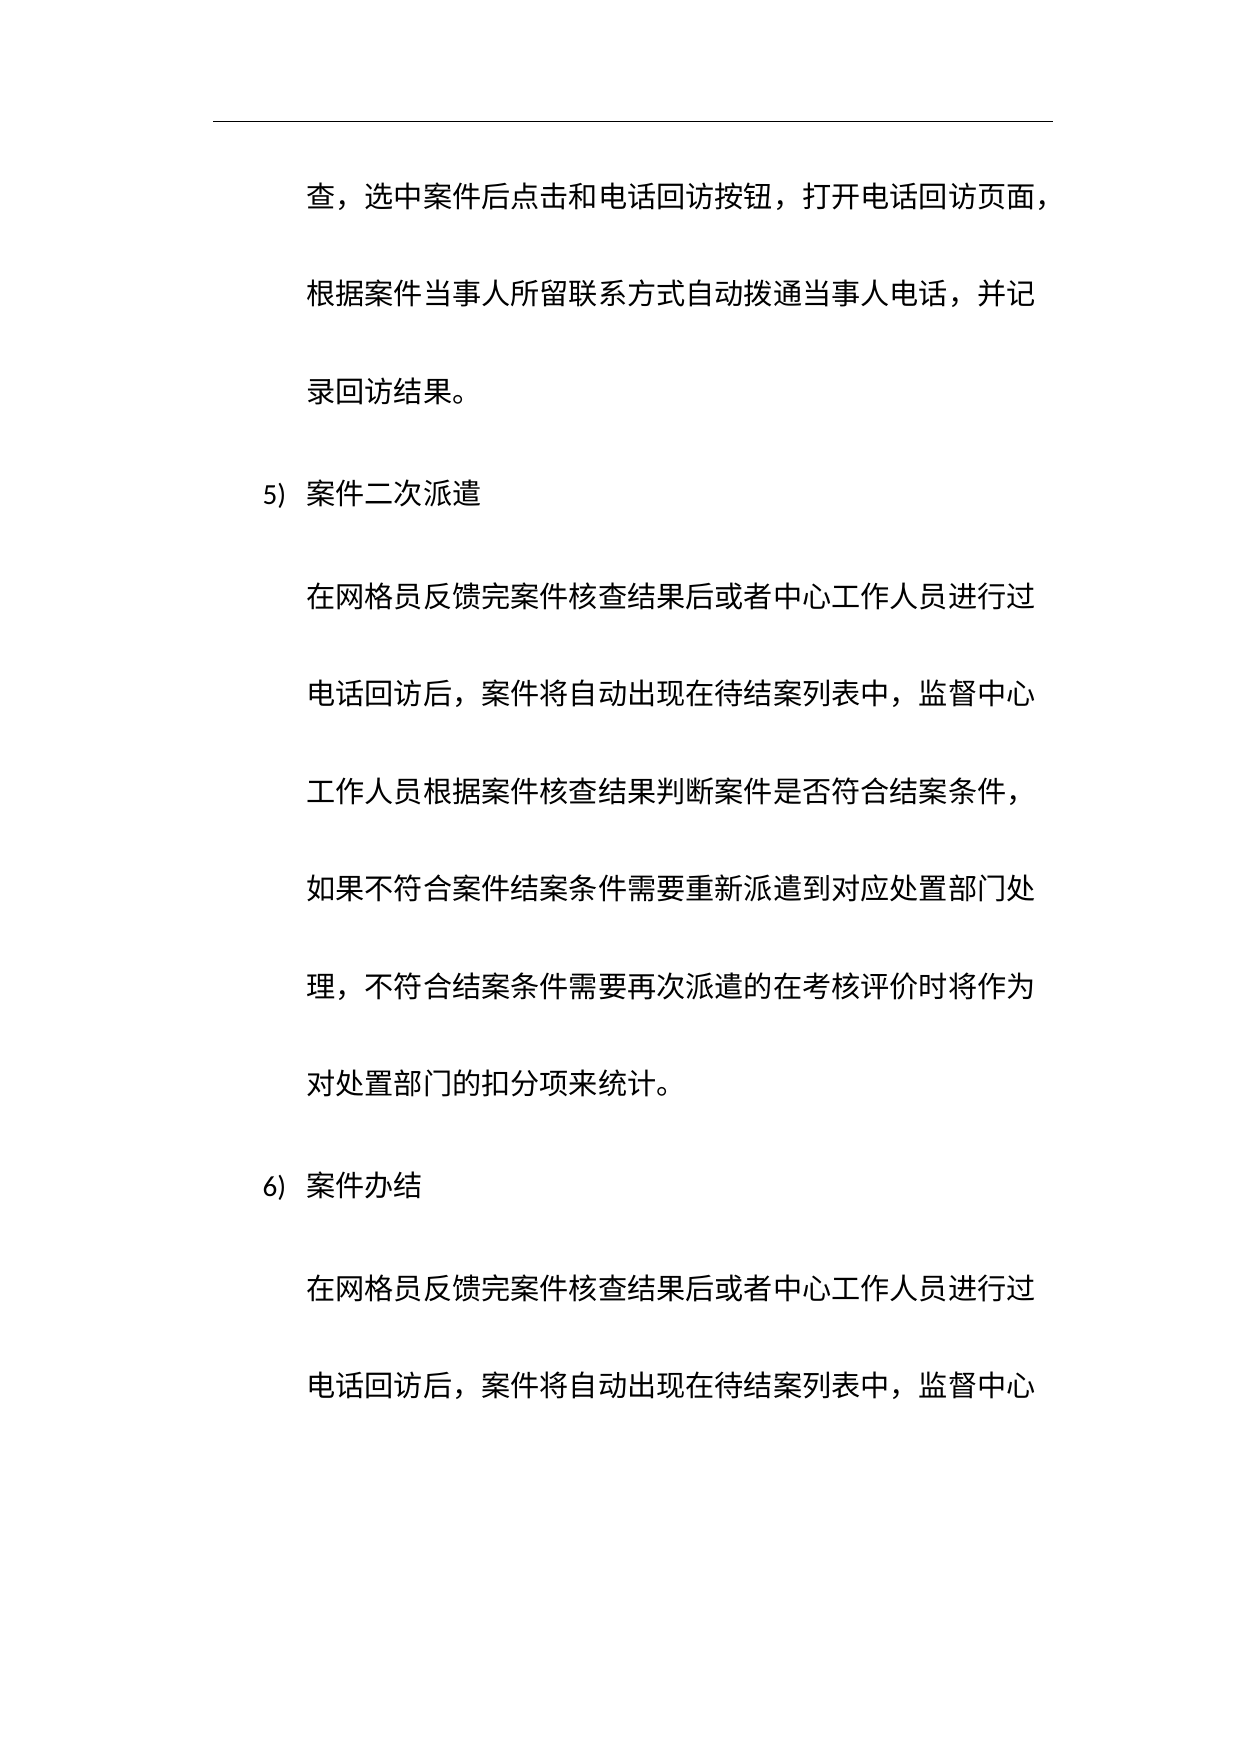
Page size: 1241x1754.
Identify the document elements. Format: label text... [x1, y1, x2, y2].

list 案件办结 [262, 1152, 1053, 1217]
text 在网格员反馈完案件核查结果后或者中心工作人员进行过电话回访后，案件将自动出现在待结案列表中，监督中心工作人员根据案件核查结果判断案件是否符合结案条件，如果不符合案件结案条件需要重新派遣到对应处置部门处理，不符合结案条件需要再次派遣的在考核评价时将作为对处置部门的扣分项来统计。 [306, 562, 1053, 1114]
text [306, 162, 1053, 422]
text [306, 1254, 1053, 1417]
list 案件二次派遣 [262, 459, 1053, 524]
